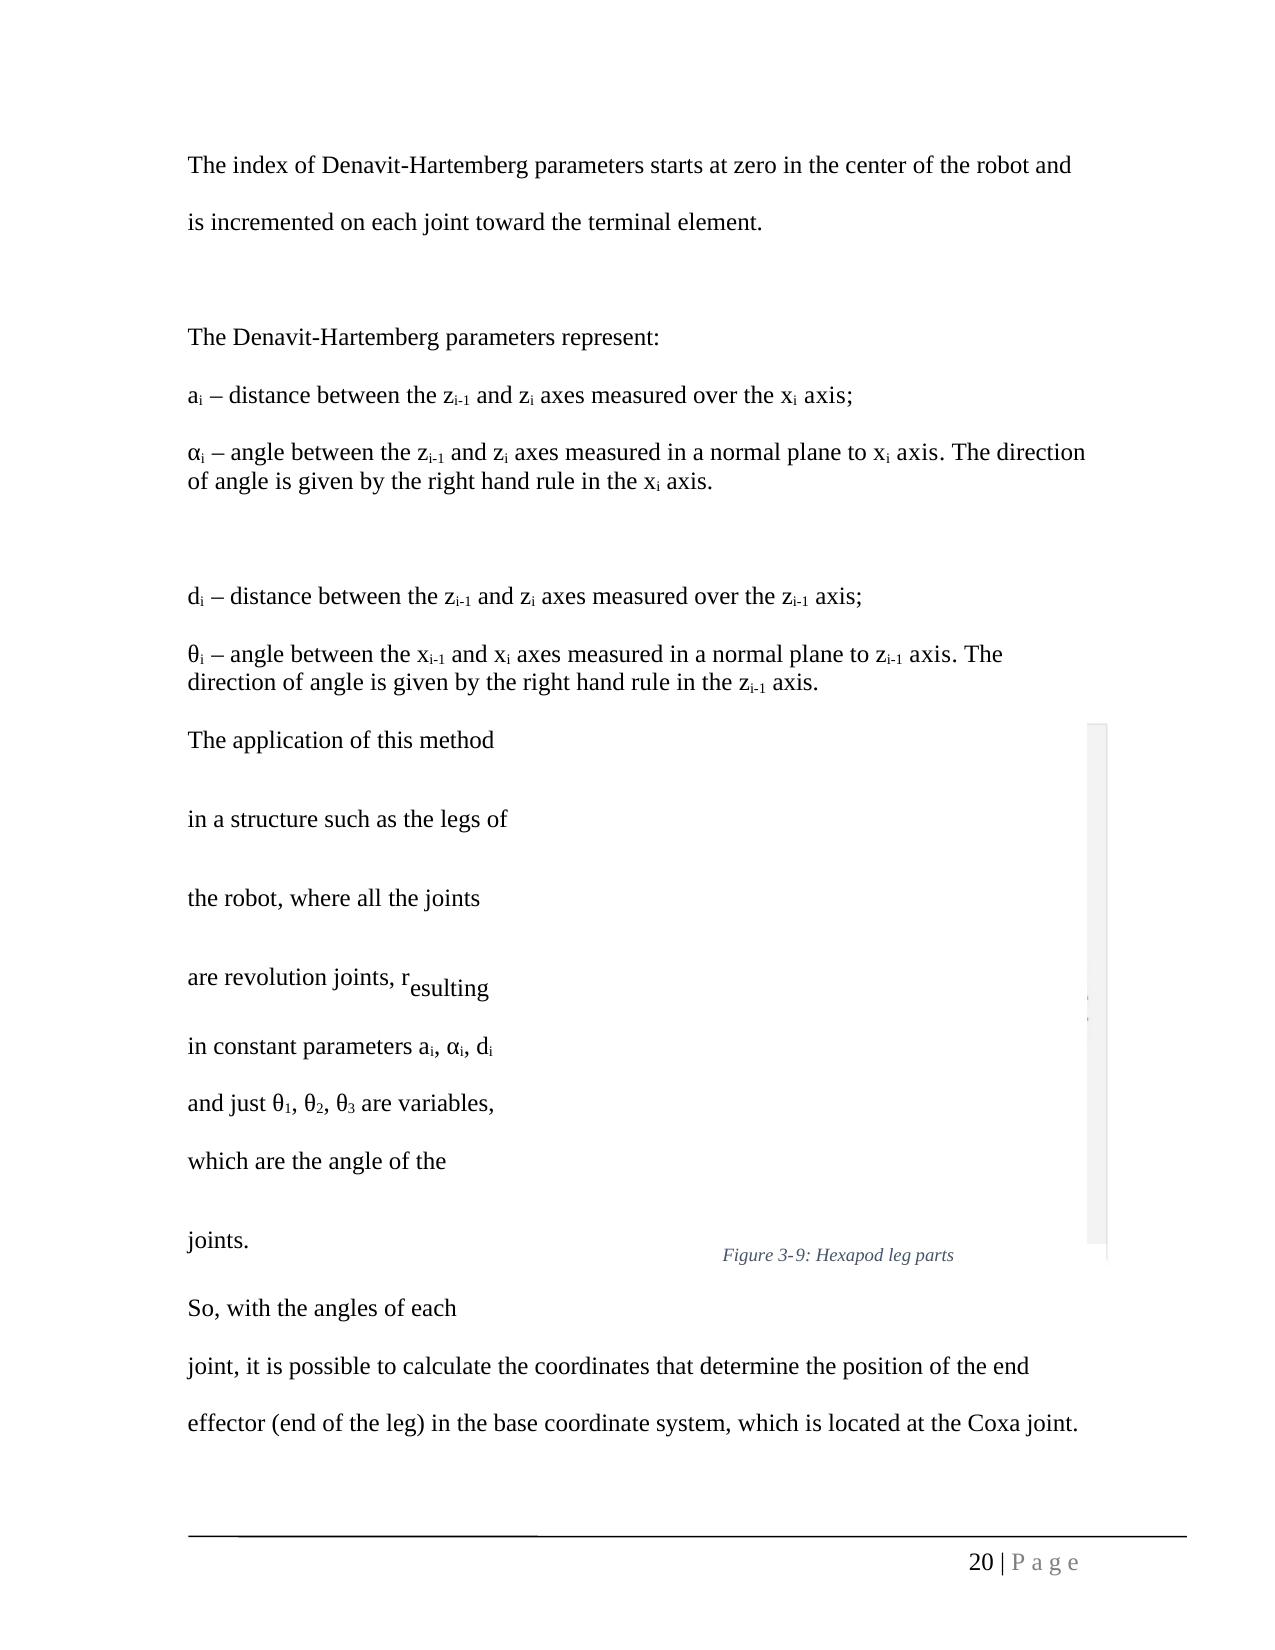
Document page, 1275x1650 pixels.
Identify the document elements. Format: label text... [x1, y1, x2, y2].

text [187, 150, 1087, 236]
text θi – angle between the xi-1 and xi axes measured in a normal plane to zi-1 axis. The direction of angle is given by the right hand rule in the zi-1 axis. [187, 639, 1087, 696]
text The Denavit-Hartemberg parameters represent: [187, 322, 1087, 351]
picture [509, 711, 1119, 1272]
text So, with the angles of each joint, it is possible to calculate the coordinates that determine the position of the end effector (end of the leg) in the base coordinate system, which is located at the Coxa joint. [187, 1293, 1087, 1437]
text di – distance between the zi-1 and zi axes measured over the zi-1 axis; [187, 581, 1087, 610]
text αi – angle between the zi-1 and zi axes measured in a normal plane to xi axis. The direction of angle is given by the right hand rule in the xi axis. [187, 437, 1087, 495]
text ai – distance between the zi-1 and zi axes measured over the xi axis; [187, 380, 1087, 409]
